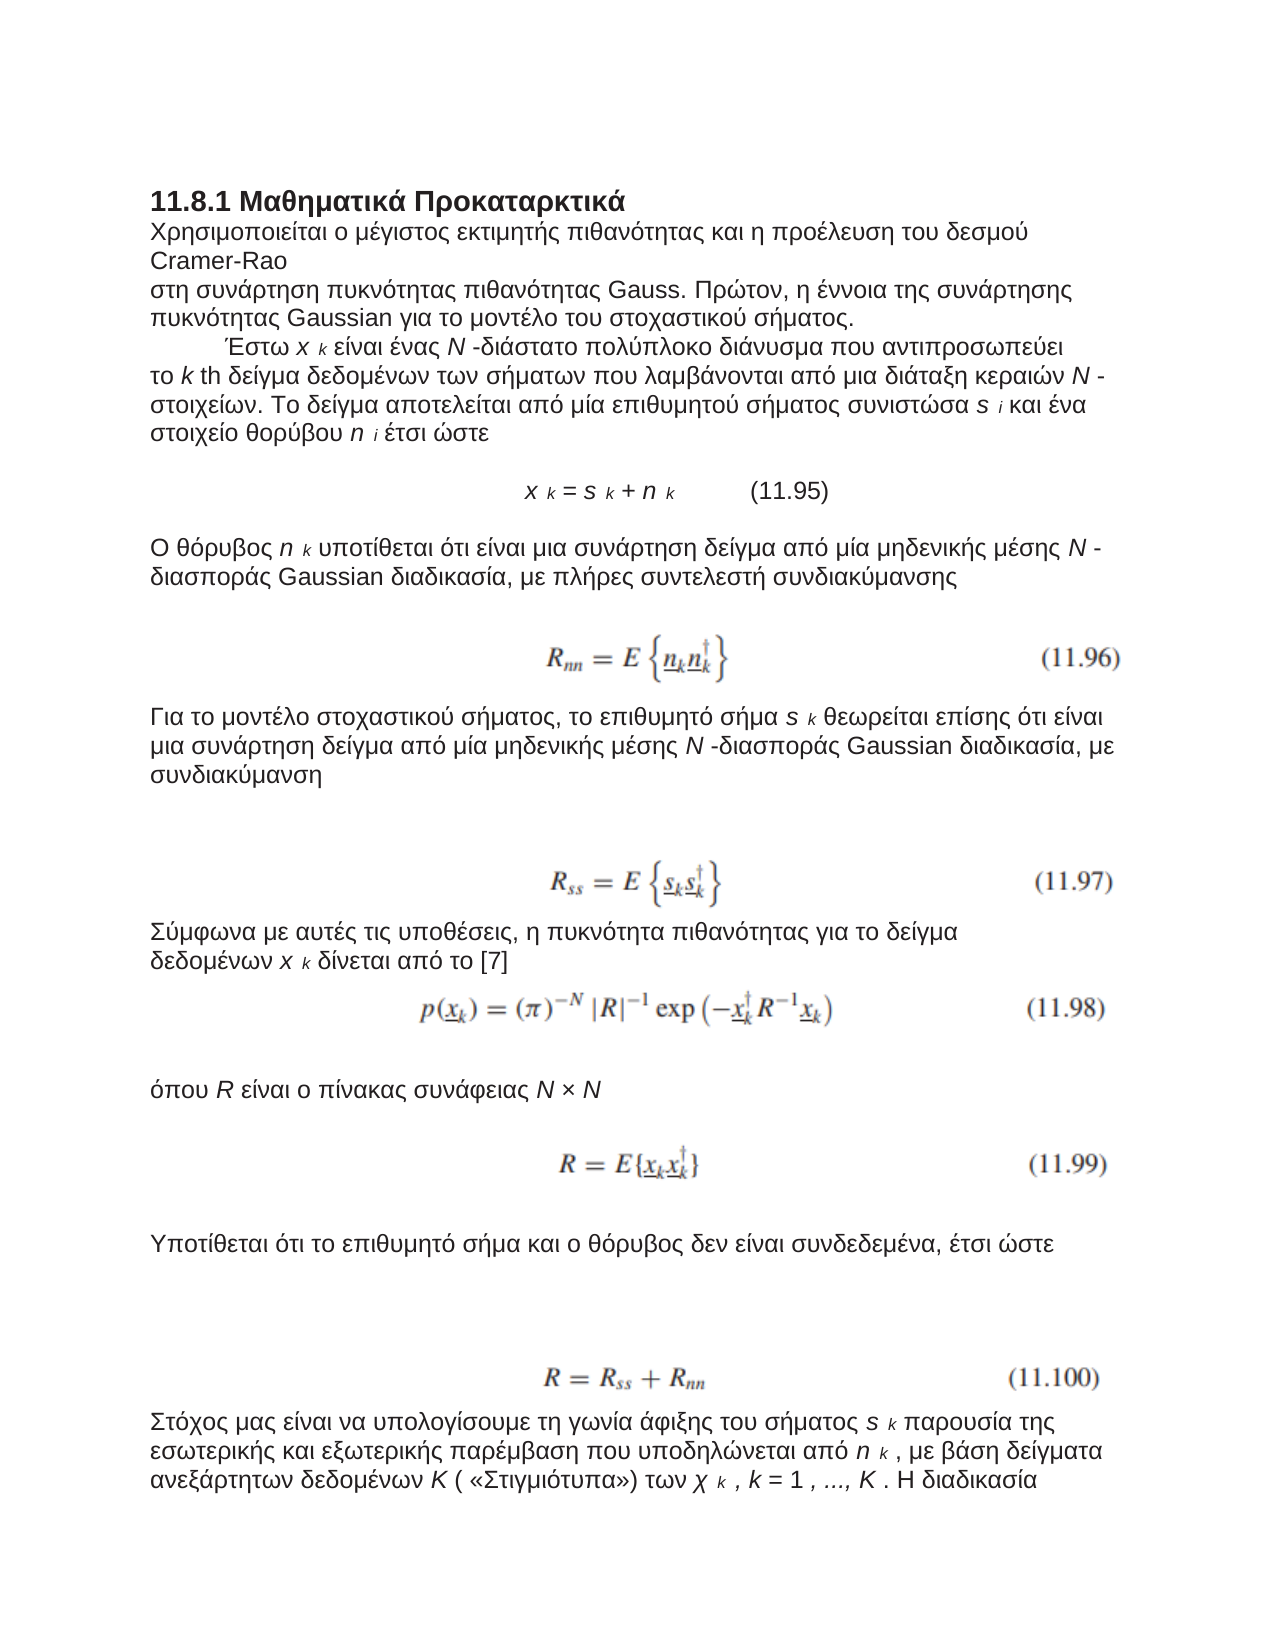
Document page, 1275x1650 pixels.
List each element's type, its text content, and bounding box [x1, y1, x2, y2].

text όπου R είναι ο πίνακας συνάφειας N × N [150, 1075, 1125, 1103]
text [150, 1436, 1125, 1493]
picture [150, 619, 1130, 703]
text Χρησιμοποιείται ο μέγιστος εκτιμητής πιθανότητας και η προέλευση του δεσμού Cramer-Rao [150, 217, 1125, 274]
text Στόχος μας είναι να υπολογίσουμε τη γωνία άφιξης του σήματος s k παρουσία της [150, 1408, 1125, 1436]
picture [150, 1343, 1125, 1408]
text Υποτίθεται ότι το επιθυμητό σήμα και ο θόρυβος δεν είναι συνδεδεμένα, έτσι ώστε [150, 1229, 1125, 1258]
text Για το μοντέλο στοχαστικού σήματος, το επιθυμητό σήμα s k θεωρείται επίσης ότι είναι μια συνάρτηση δείγμα από μία μηδενικής μέσης Ν -διασποράς Gaussian διαδικασία, με συνδιακύμανση [150, 703, 1125, 789]
text Ο θόρυβος n k υποτίθεται ότι είναι μια συνάρτηση δείγμα από μία μηδενικής μέσης Ν -διασποράς Gaussian διαδικασία, με πλήρες συντελεστή συνδιακύμανσης [150, 533, 1125, 591]
text Σύμφωνα με αυτές τις υποθέσεις, η πυκνότητα πιθανότητας για το δείγμα δεδομένων x k δίνεται από το [7] [150, 917, 1125, 975]
picture [150, 1132, 1125, 1201]
text Έστω x k είναι ένας Ν -διάστατο πολύπλοκο διάνυσμα που αντιπροσωπεύει το k th δείγμα δεδομένων των σήματων που λαμβάνονται από μια διάταξη κεραιών N -στοιχείων. Το δείγμα αποτελείται από μία επιθυμητού σήματος συνιστώσα s i και ένα στοιχείο θορύβου n i έτσι ώστε [150, 332, 1125, 447]
picture [150, 845, 1124, 918]
text στη συνάρτηση πυκνότητας πιθανότητας Gauss. Πρώτον, η έννοια της συνάρτησης πυκνότητας Gaussian για το μοντέλο του στοχαστικού σήματος. [150, 274, 1125, 332]
picture [150, 974, 1124, 1047]
text x k = s k + n k (11.95) [450, 476, 1125, 504]
text 11.8.1 Μαθηματικά Προκαταρκτικά [150, 183, 1125, 217]
